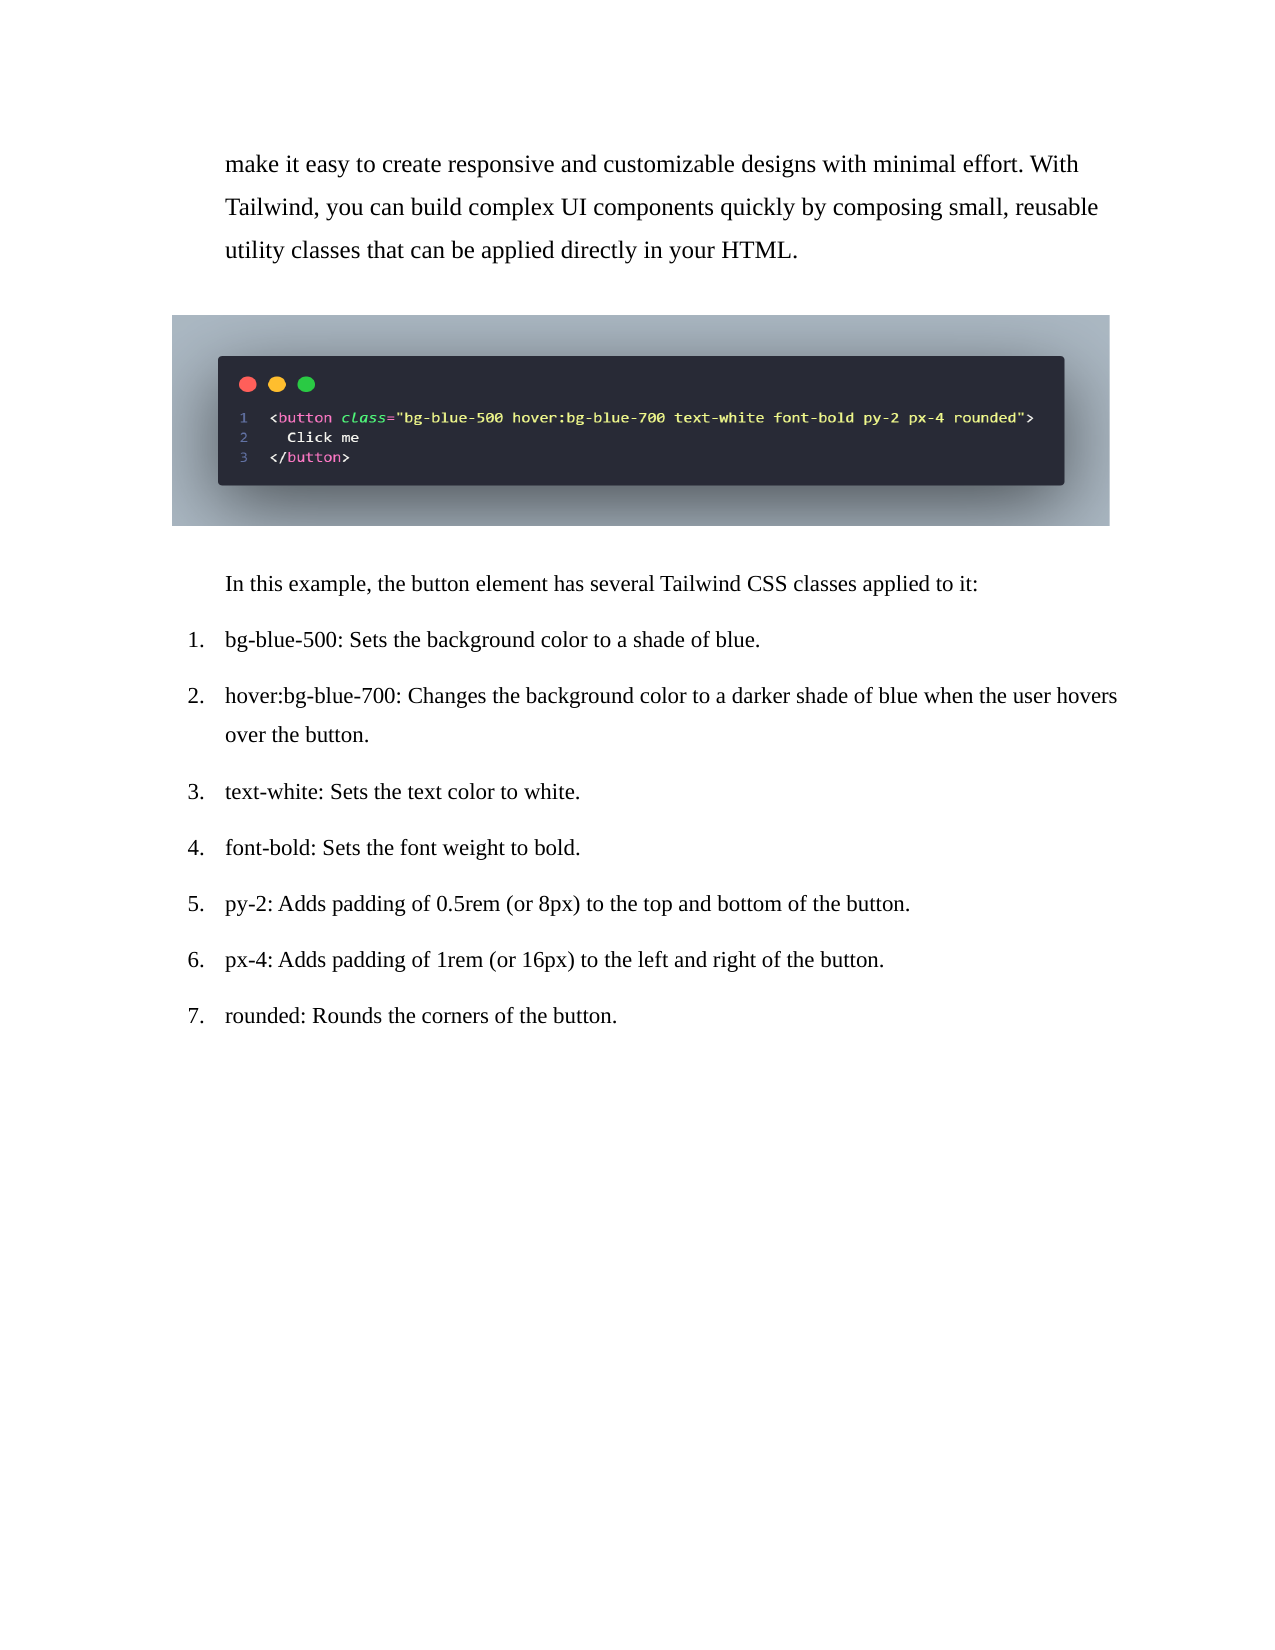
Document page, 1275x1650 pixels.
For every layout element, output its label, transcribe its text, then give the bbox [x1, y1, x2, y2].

list bg-blue-500: Sets the background color to a shade of blue. [187, 626, 1125, 652]
list py-2: Adds padding of 0.5rem (or 8px) to the top and bottom of the button. [187, 890, 1125, 916]
list hover:bg-blue-700: Changes the background color to a darker shade of blue when the user hovers over the button. [187, 682, 1125, 748]
list font-bold: Sets the font weight to bold. [187, 834, 1125, 860]
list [187, 149, 1125, 264]
picture [172, 315, 1110, 526]
list text-white: Sets the text color to white. [187, 778, 1125, 804]
list px-4: Adds padding of 1rem (or 16px) to the left and right of the button. [187, 946, 1125, 972]
list rounded: Rounds the corners of the button. [187, 1002, 1125, 1029]
